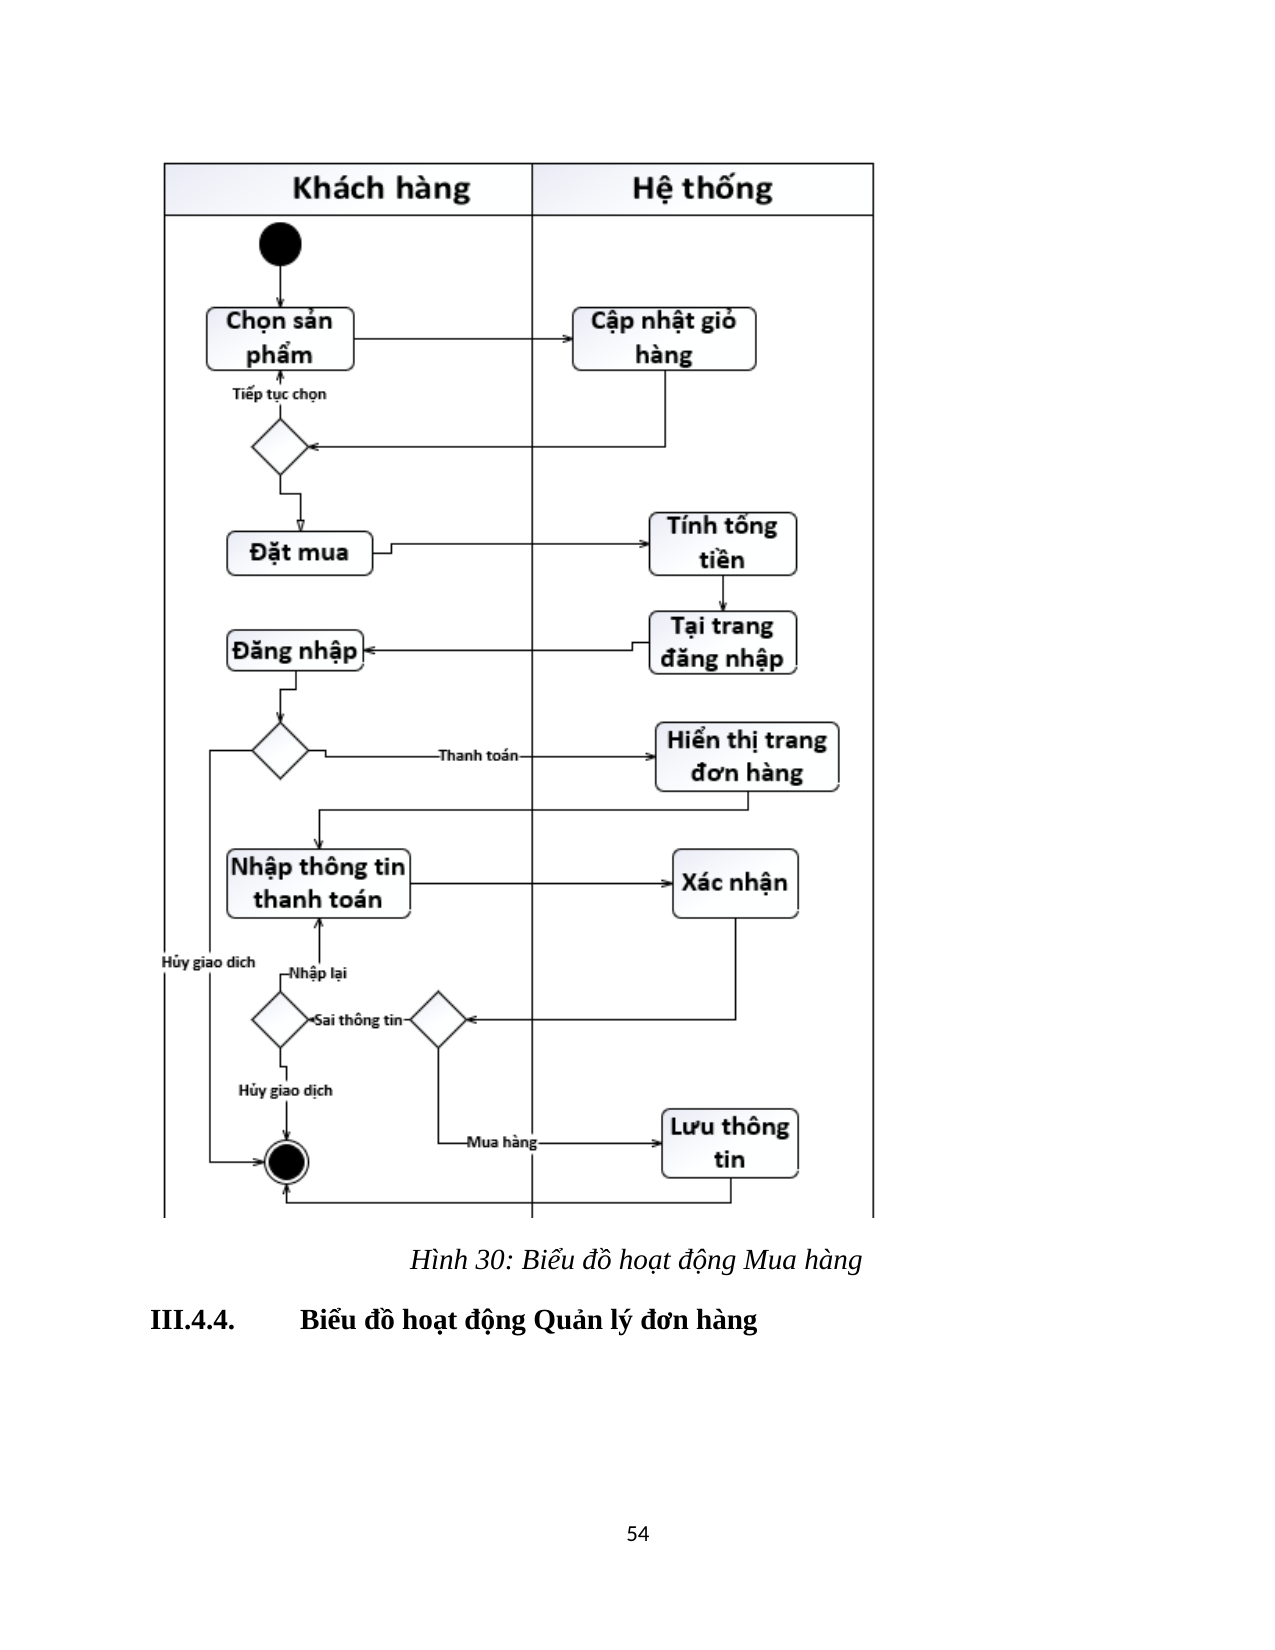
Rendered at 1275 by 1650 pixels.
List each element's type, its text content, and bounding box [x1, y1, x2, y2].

list Biểu đồ hoạt động Quản lý đơn hàng [150, 1302, 1125, 1335]
picture [150, 150, 879, 1218]
text Hình 30: Biểu đồ hoạt động Mua hàng [150, 1242, 1125, 1276]
